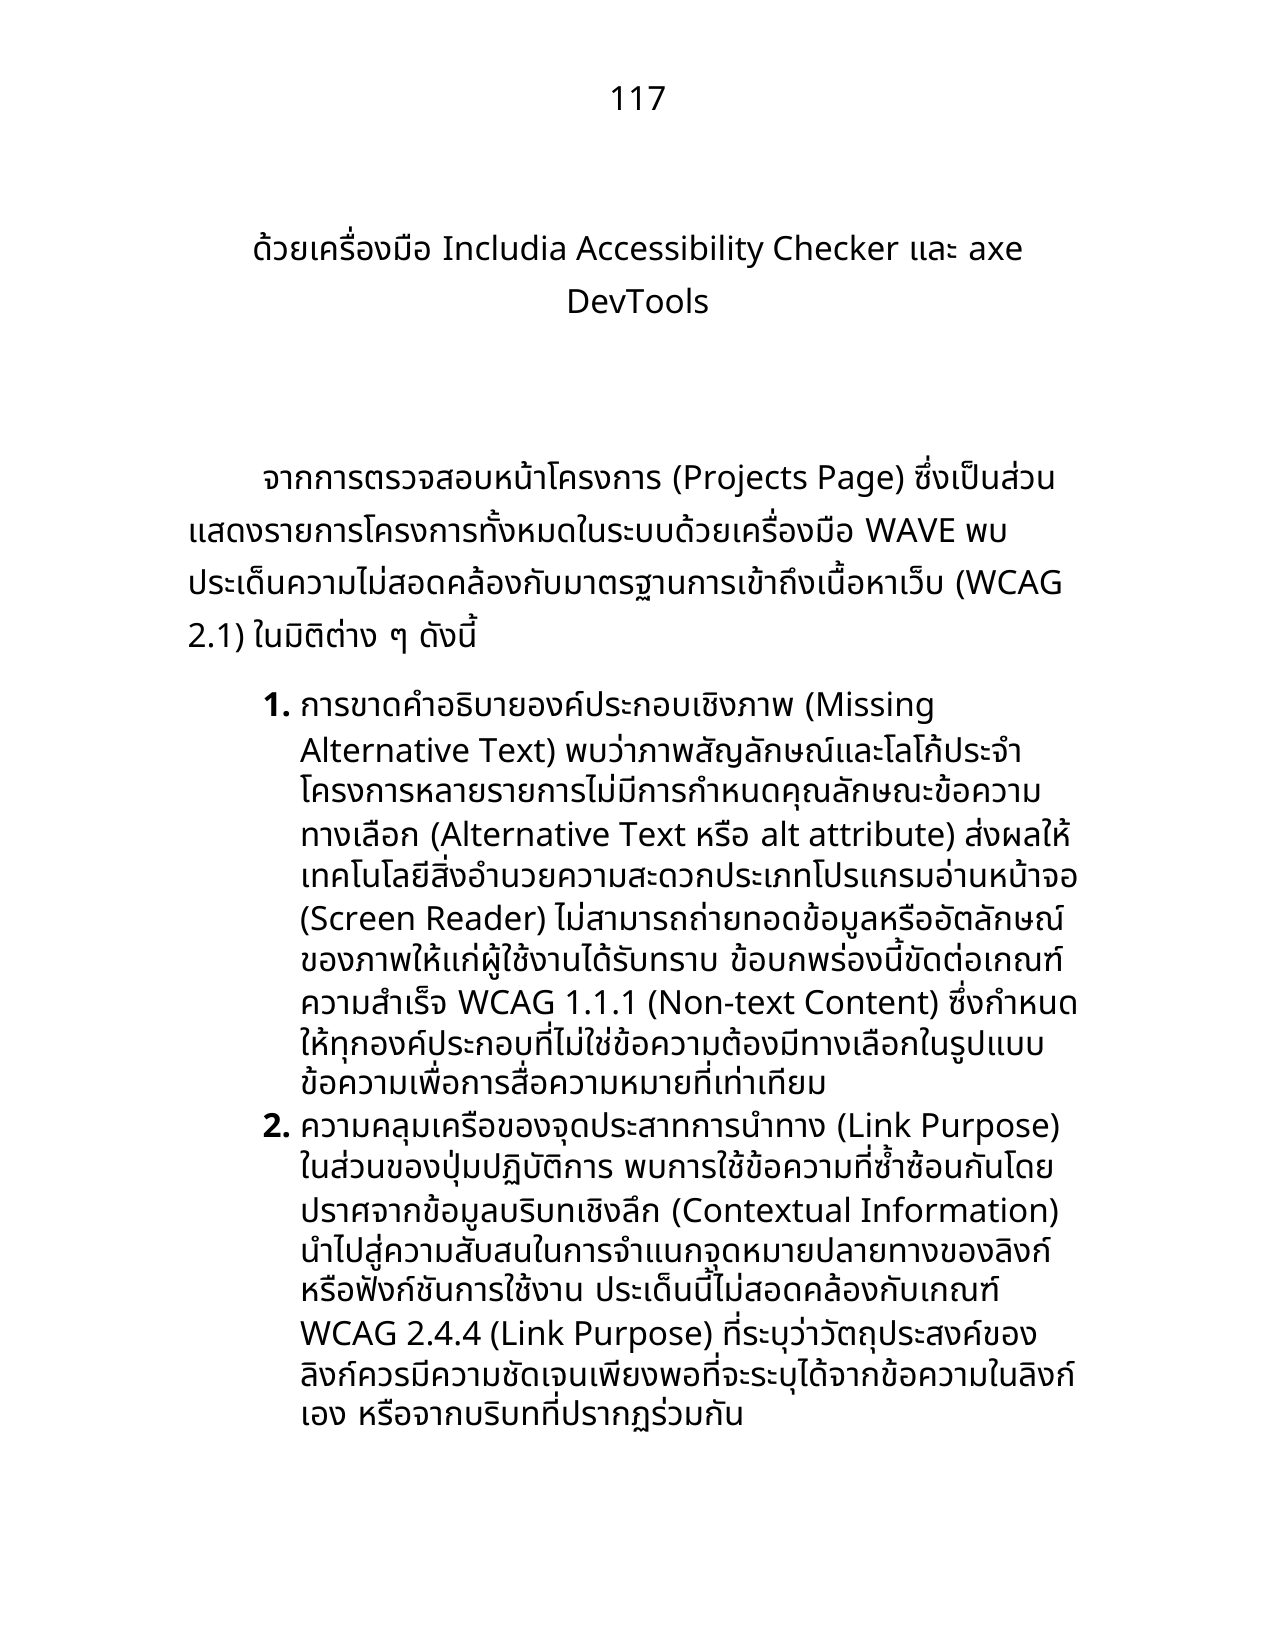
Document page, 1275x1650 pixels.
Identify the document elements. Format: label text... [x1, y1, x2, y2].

list การขาดคำอธิบายองค์ประกอบเชิงภาพ (Missing Alternative Text) พบว่าภาพสัญลักษณ์และโลโก้ประจำโครงการหลายรายการไม่มีการกำหนดคุณลักษณะข้อความทางเลือก (Alternative Text หรือ alt attribute) ส่งผลให้เทคโนโลยีสิ่งอำนวยความสะดวกประเภทโปรแกรมอ่านหน้าจอ (Screen Reader) ไม่สามารถถ่ายทอดข้อมูลหรืออัตลักษณ์ของภาพให้แก่ผู้ใช้งานได้รับทราบ ข้อบกพร่องนี้ขัดต่อเกณฑ์ความสำเร็จ WCAG 1.1.1 (Non-text Content) ซึ่งกำหนดให้ทุกองค์ประกอบที่ไม่ใช่ข้อความต้องมีทางเลือกในรูปแบบข้อความเพื่อการสื่อความหมายที่เท่าเทียม [262, 681, 1087, 1102]
text จากการตรวจสอบหน้าโครงการ (Projects Page) ซึ่งเป็นส่วนแสดงรายการโครงการทั้งหมดในระบบด้วยเครื่องมือ WAVE พบประเด็นความไม่สอดคล้องกับมาตรฐานการเข้าถึงเนื้อหาเว็บ (WCAG 2.1) ในมิติต่าง ๆ ดังนี้ [187, 454, 1087, 657]
list ความคลุมเครือของจุดประสาทการนำทาง (Link Purpose) ในส่วนของปุ่มปฏิบัติการ พบการใช้ข้อความที่ซ้ำซ้อนกันโดยปราศจากข้อมูลบริบทเชิงลึก (Contextual Information) นำไปสู่ความสับสนในการจำแนกจุดหมายปลายทางของลิงก์หรือฟังก์ชันการใช้งาน ประเด็นนี้ไม่สอดคล้องกับเกณฑ์ WCAG 2.4.4 (Link Purpose) ที่ระบุว่าวัตถุประสงค์ของลิงก์ควรมีความชัดเจนเพียงพอที่จะระบุได้จากข้อความในลิงก์เอง หรือจากบริบทที่ปรากฏร่วมกัน [262, 1102, 1087, 1433]
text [187, 225, 1087, 323]
